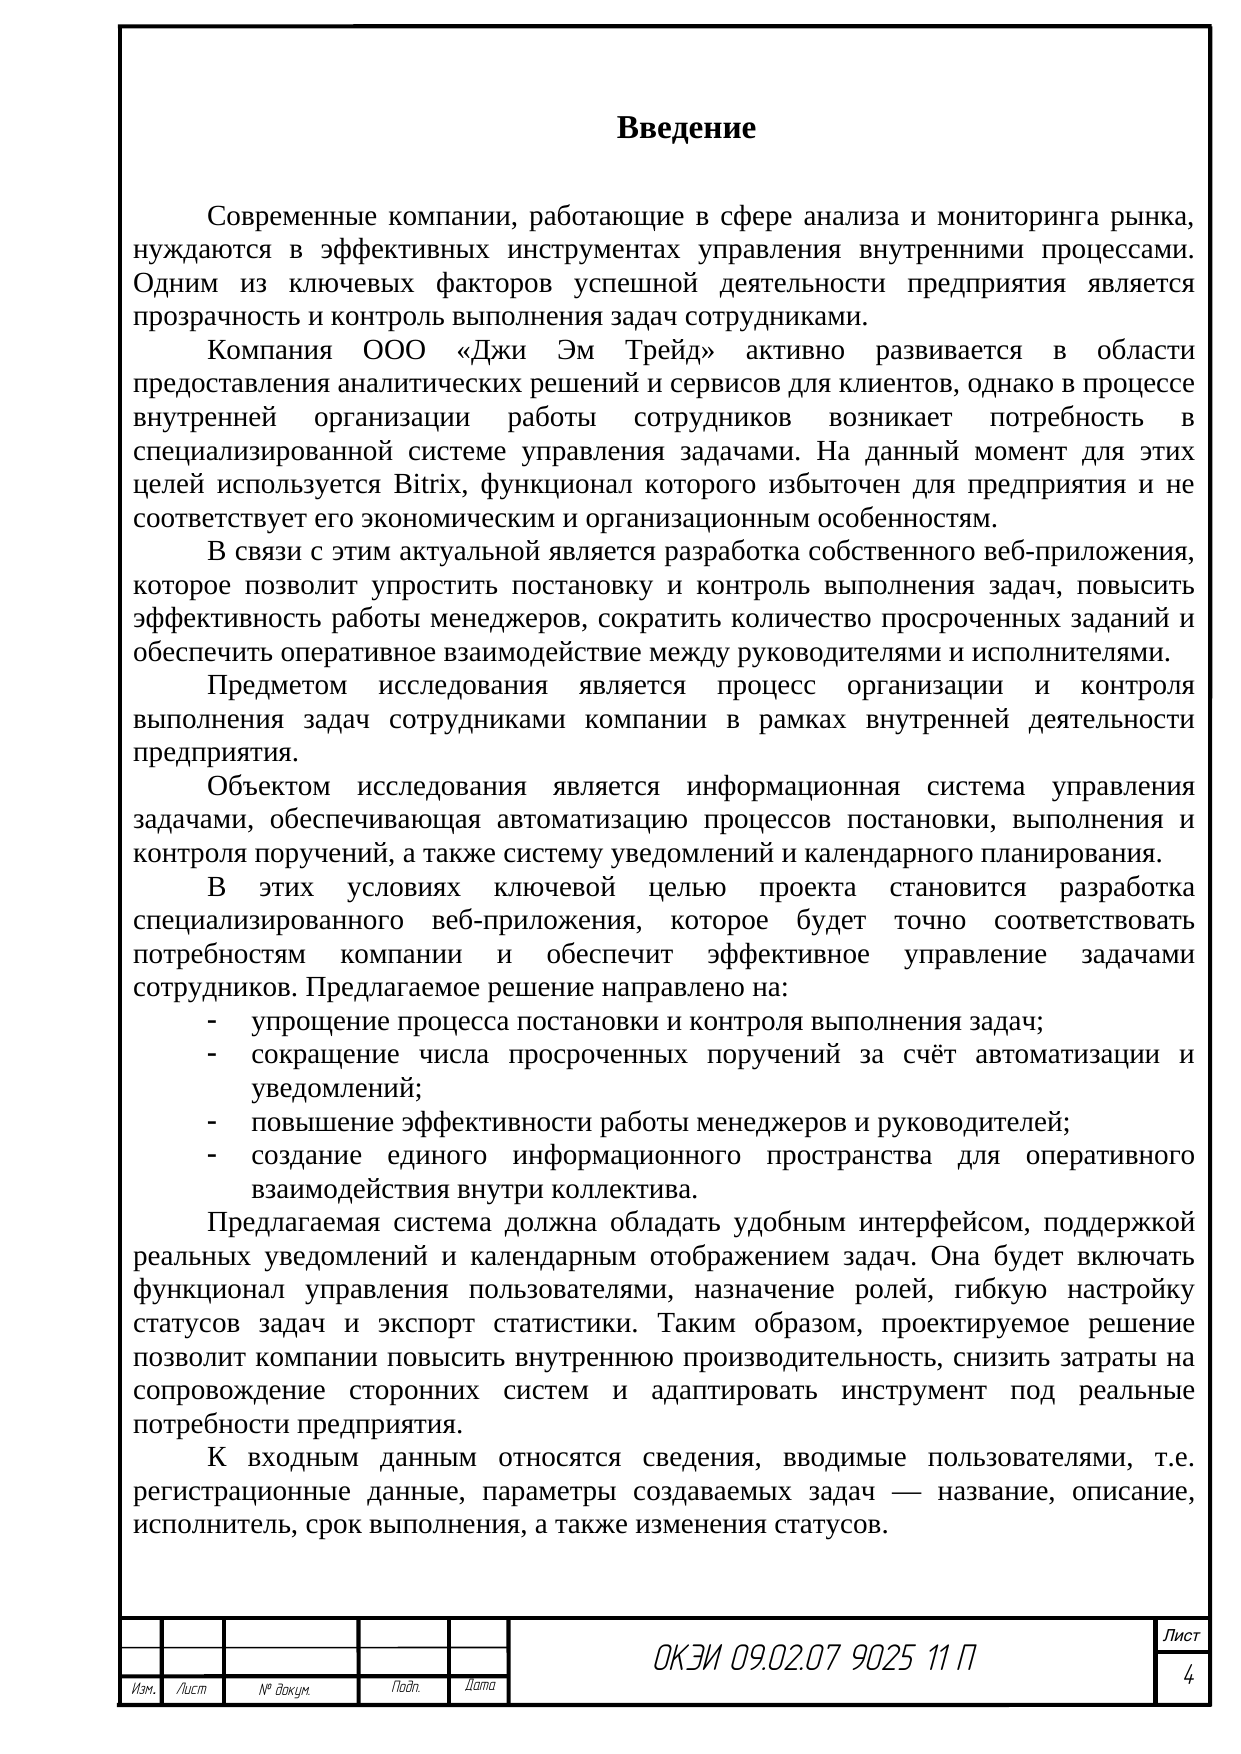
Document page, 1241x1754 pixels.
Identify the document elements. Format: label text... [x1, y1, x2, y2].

text В связи с этим актуальной является разработка собственного веб-приложения, которое позволит упростить постановку и контроль выполнения задач, повысить эффективность работы менеджеров, сократить количество просроченных заданий и обеспечить оперативное взаимодействие между руководителями и исполнителями. [133, 533, 1196, 667]
list создание единого информационного пространства для оперативного взаимодействия внутри коллектива. [207, 1137, 1196, 1204]
list сокращение числа просроченных поручений за счёт автоматизации и уведомлений; [207, 1036, 1196, 1104]
list упрощение процесса постановки и контроля выполнения задач; [207, 1003, 1196, 1036]
text Компания ООО «Джи Эм Трейд» активно развивается в области предоставления аналитических решений и сервисов для клиентов, однако в процессе внутренней организации работы сотрудников возникает потребность в специализированной системе управления задачами. На данный момент для этих целей используется Bitrix, функционал которого избыточен для предприятия и не соответствует его экономическим и организационным особенностям. [133, 332, 1196, 533]
list повышение эффективности работы менеджеров и руководителей; [207, 1104, 1196, 1137]
text Предметом исследования является процесс организации и контроля выполнения задач сотрудниками компании в рамках внутренней деятельности предприятия. [133, 667, 1196, 768]
text Объектом исследования является информационная система управления задачами, обеспечивающая автоматизацию процессов постановки, выполнения и контроля поручений, а также систему уведомлений и календарного планирования. [133, 768, 1196, 869]
text К входным данным относятся сведения, вводимые пользователями, т.е. регистрационные данные, параметры создаваемых задач — название, описание, исполнитель, срок выполнения, а также изменения статусов. [133, 1439, 1196, 1540]
text В этих условиях ключевой целью проекта становится разработка специализированного веб-приложения, которое будет точно соответствовать потребностям компании и обеспечит эффективное управление задачами сотрудников. Предлагаемое решение направлено на: [133, 869, 1196, 1003]
subtitle Введение [133, 107, 1166, 146]
text Предлагаемая система должна обладать удобным интерфейсом, поддержкой реальных уведомлений и календарным отображением задач. Она будет включать функционал управления пользователями, назначение ролей, гибкую настройку статусов задач и экспорт статистики. Таким образом, проектируемое решение позволит компании повысить внутреннюю производительность, снизить затраты на сопровождение сторонних систем и адаптировать инструмент под реальные потребности предприятия. [133, 1204, 1196, 1439]
text Современные компании, работающие в сфере анализа и мониторинга рынка, нуждаются в эффективных инструментах управления внутренними процессами. Одним из ключевых факторов успешной деятельности предприятия является прозрачность и контроль выполнения задач сотрудниками. [133, 198, 1196, 332]
